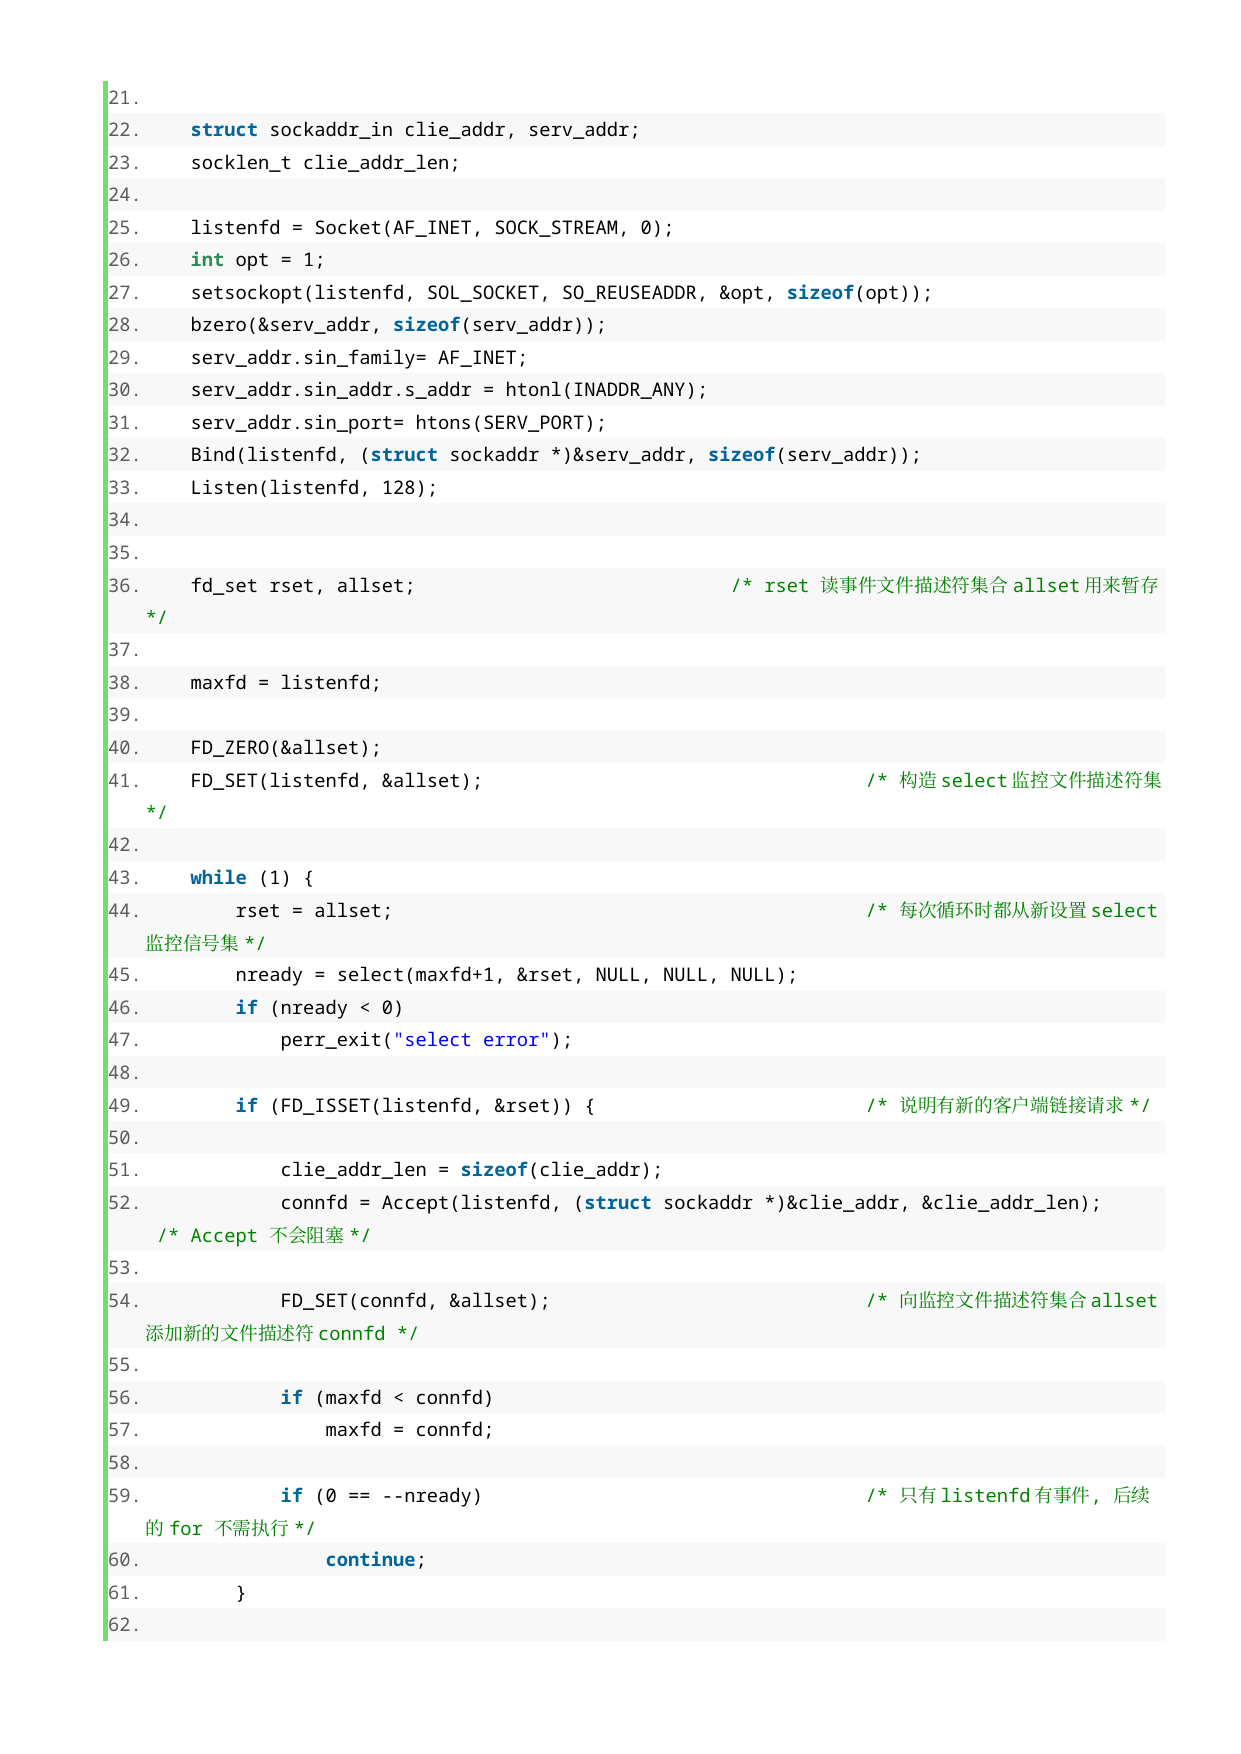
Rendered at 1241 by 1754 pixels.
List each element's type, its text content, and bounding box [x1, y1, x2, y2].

list maxfd = listenfd; [108, 666, 1165, 698]
list if (maxfd < connfd) [108, 1381, 1165, 1413]
list bzero(&serv_addr, sizeof(serv_addr)); [108, 308, 1165, 341]
list int opt = 1; [108, 243, 1165, 276]
list continue; [108, 1543, 1165, 1576]
list perr_exit("select error"); [108, 1023, 1165, 1056]
list struct sockaddr_in clie_addr, serv_addr; [108, 113, 1165, 146]
list if (nready < 0) [108, 991, 1165, 1023]
list FD_SET(listenfd, &allset); /* 构造select监控文件描述符集 */ [108, 763, 1165, 828]
list while (1) { [108, 861, 1165, 893]
list FD_ZERO(&allset); [108, 731, 1165, 763]
list connfd = Accept(listenfd, (struct sockaddr *)&clie_addr, &clie_addr_len); /* Accept 不会阻塞 */ [108, 1186, 1165, 1251]
list socklen_t clie_addr_len; [108, 146, 1165, 178]
list fd_set rset, allset; /* rset 读事件文件描述符集合 allset用来暂存 */ [108, 568, 1165, 633]
list maxfd = connfd; [108, 1413, 1165, 1446]
list clie_addr_len = sizeof(clie_addr); [108, 1153, 1165, 1186]
list Listen(listenfd, 128); [108, 471, 1165, 503]
list serv_addr.sin_port= htons(SERV_PORT); [108, 406, 1165, 438]
list } [108, 1576, 1165, 1608]
list serv_addr.sin_family= AF_INET; [108, 341, 1165, 373]
list listenfd = Socket(AF_INET, SOCK_STREAM, 0); [108, 211, 1165, 243]
list serv_addr.sin_addr.s_addr = htonl(INADDR_ANY); [108, 373, 1165, 406]
list rset = allset; /* 每次循环时都从新设置select监控信号集 */ [108, 893, 1165, 958]
list FD_SET(connfd, &allset); /* 向监控文件描述符集合allset添加新的文件描述符connfd */ [108, 1283, 1165, 1348]
list Bind(listenfd, (struct sockaddr *)&serv_addr, sizeof(serv_addr)); [108, 438, 1165, 471]
list if (FD_ISSET(listenfd, &rset)) { /* 说明有新的客户端链接请求 */ [108, 1088, 1165, 1121]
list setsockopt(listenfd, SOL_SOCKET, SO_REUSEADDR, &opt, sizeof(opt)); [108, 276, 1165, 308]
list nready = select(maxfd+1, &rset, NULL, NULL, NULL); [108, 958, 1165, 991]
list if (0 == --nready) /* 只有listenfd有事件, 后续的 for 不需执行 */ [108, 1478, 1165, 1543]
